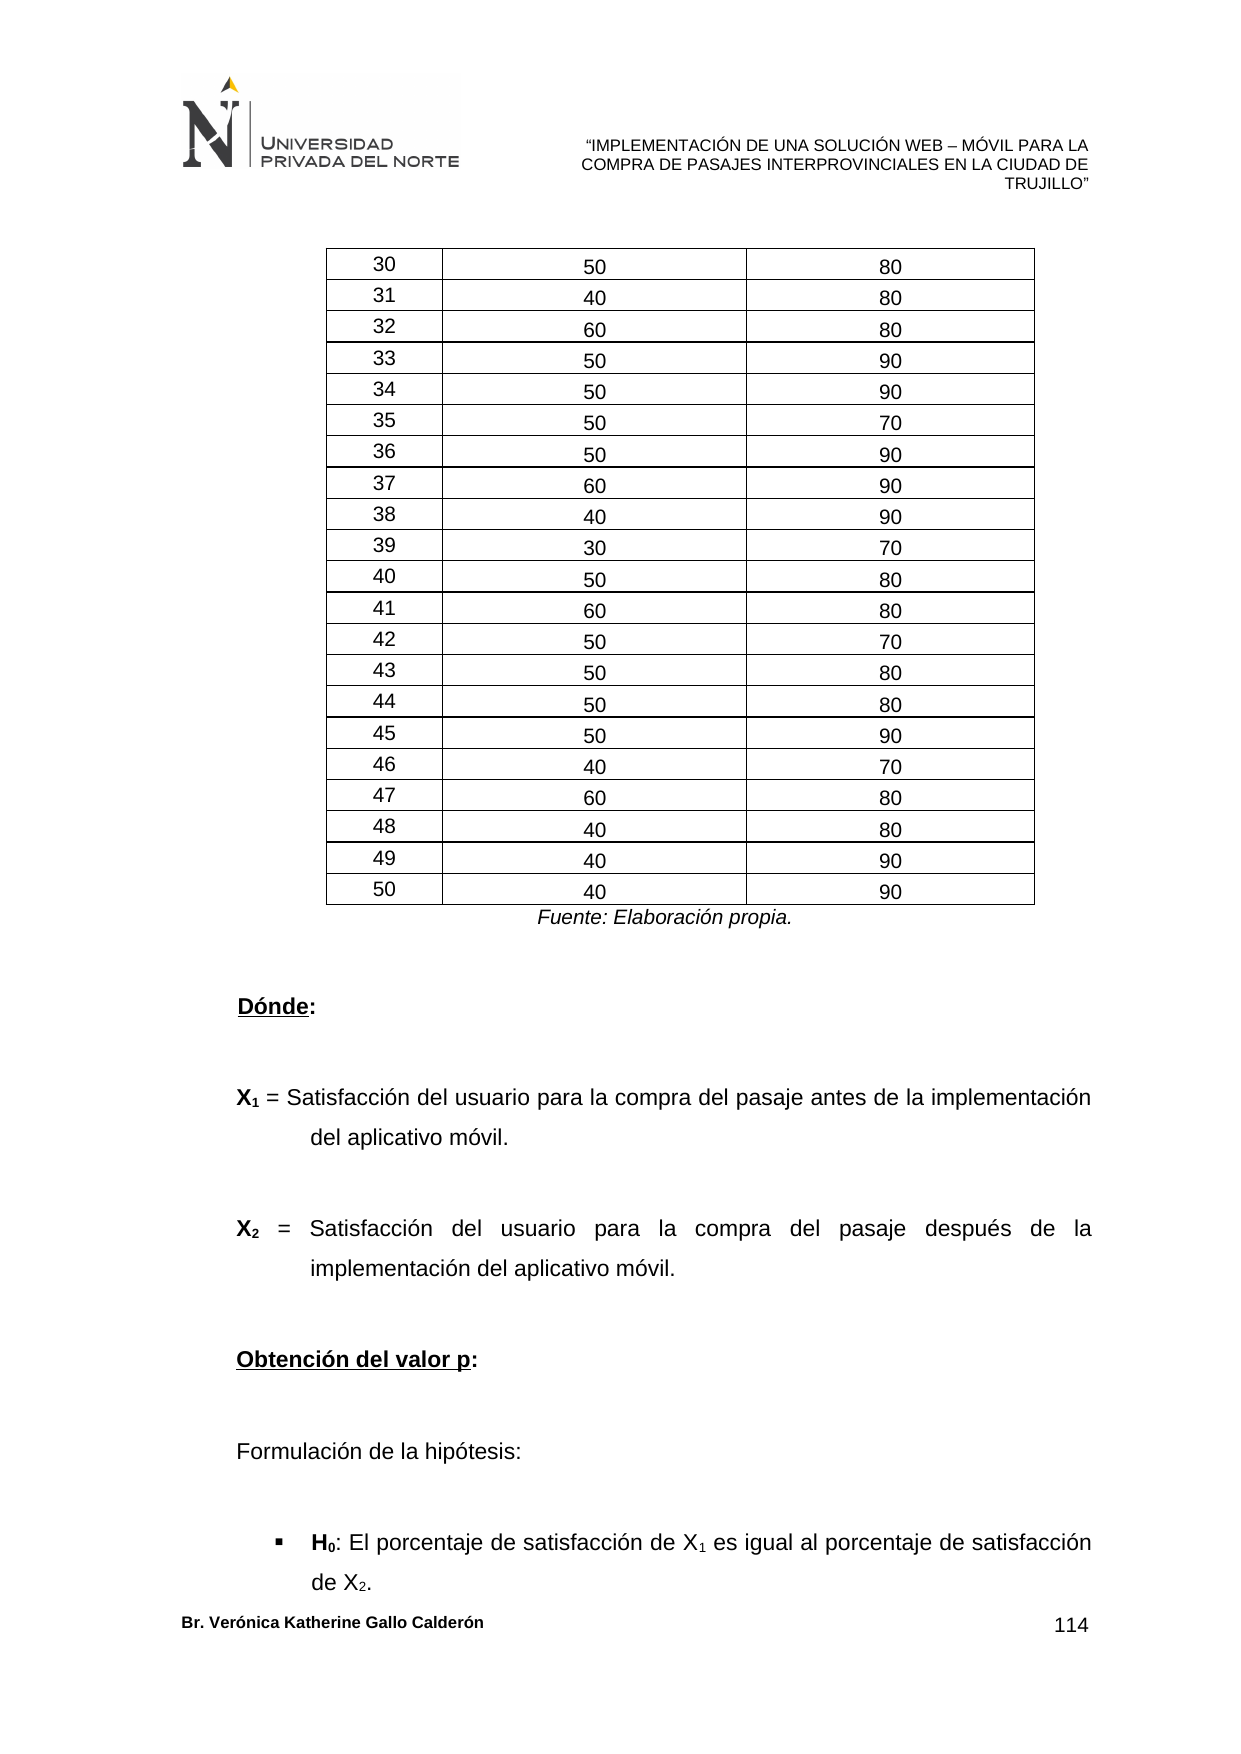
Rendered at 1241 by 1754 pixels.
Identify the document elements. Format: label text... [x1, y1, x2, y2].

table_cell 80 [747, 311, 1034, 341]
table_cell 50 [443, 718, 746, 748]
table_cell 36 [327, 436, 442, 466]
table_cell 45 [327, 718, 442, 748]
table_cell 41 [327, 593, 442, 623]
table_cell 50 [443, 249, 746, 279]
table_cell 80 [747, 280, 1034, 310]
table_cell 35 [327, 405, 442, 435]
table_cell 80 [747, 249, 1034, 279]
table_cell 40 [327, 561, 442, 591]
table_cell 70 [747, 530, 1034, 560]
table_cell 80 [747, 655, 1034, 685]
list H0: El porcentaje de satisfacción de X1 es igual al porcentaje de satisfacción de X2. [274, 1529, 1092, 1595]
table_cell 80 [747, 561, 1034, 591]
table_cell 34 [327, 374, 442, 404]
table_cell 80 [747, 686, 1034, 716]
table_cell 50 [443, 405, 746, 435]
table_cell 80 [747, 593, 1034, 623]
table_cell 90 [747, 468, 1034, 498]
text Fuente: Elaboración propia. [237, 905, 1092, 929]
table_cell 70 [747, 624, 1034, 654]
table_cell 80 [747, 780, 1034, 810]
table_cell 33 [327, 343, 442, 373]
table_cell 90 [747, 436, 1034, 466]
table_cell 30 [443, 530, 746, 560]
table_cell 31 [327, 280, 442, 310]
table_cell 50 [443, 561, 746, 591]
table_cell 50 [443, 686, 746, 716]
table_cell 43 [327, 655, 442, 685]
table_cell 50 [443, 624, 746, 654]
text X2 = Satisfacción del usuario para la compra del pasaje después de la implementación del aplicativo móvil. [236, 1215, 1092, 1281]
table_cell 30 [327, 249, 442, 279]
table_cell 40 [443, 874, 746, 904]
text Dónde: [237, 993, 1092, 1019]
table_cell 50 [443, 343, 746, 373]
table_cell 37 [327, 468, 442, 498]
table_cell 90 [747, 499, 1034, 529]
table_cell 50 [443, 436, 746, 466]
table_cell 90 [747, 843, 1034, 873]
table_cell 39 [327, 530, 442, 560]
text X1 = Satisfacción del usuario para la compra del pasaje antes de la implementación del aplicativo móvil. [236, 1084, 1092, 1150]
table_cell 50 [443, 374, 746, 404]
table_cell 90 [747, 874, 1034, 904]
table_cell 60 [443, 780, 746, 810]
table_cell 40 [443, 811, 746, 841]
table_cell 46 [327, 749, 442, 779]
table_cell 47 [327, 780, 442, 810]
table_cell 70 [747, 405, 1034, 435]
table_cell 40 [443, 280, 746, 310]
table_cell 32 [327, 311, 442, 341]
table_cell 44 [327, 686, 442, 716]
text Obtención del valor p: [236, 1346, 1092, 1372]
table_cell 38 [327, 499, 442, 529]
table_cell 60 [443, 311, 746, 341]
table_cell 40 [443, 843, 746, 873]
table_cell 70 [747, 749, 1034, 779]
table_cell 90 [747, 374, 1034, 404]
table_cell 48 [327, 811, 442, 841]
table_cell 50 [327, 874, 442, 904]
table_cell 60 [443, 593, 746, 623]
picture [181, 73, 462, 169]
table_cell 42 [327, 624, 442, 654]
table_cell 40 [443, 749, 746, 779]
text Formulación de la hipótesis: [236, 1438, 1092, 1464]
table_cell 50 [443, 655, 746, 685]
table_cell 90 [747, 718, 1034, 748]
table_cell 40 [443, 499, 746, 529]
table_cell 60 [443, 468, 746, 498]
table_cell 80 [747, 811, 1034, 841]
table_cell 49 [327, 843, 442, 873]
table_cell 90 [747, 343, 1034, 373]
